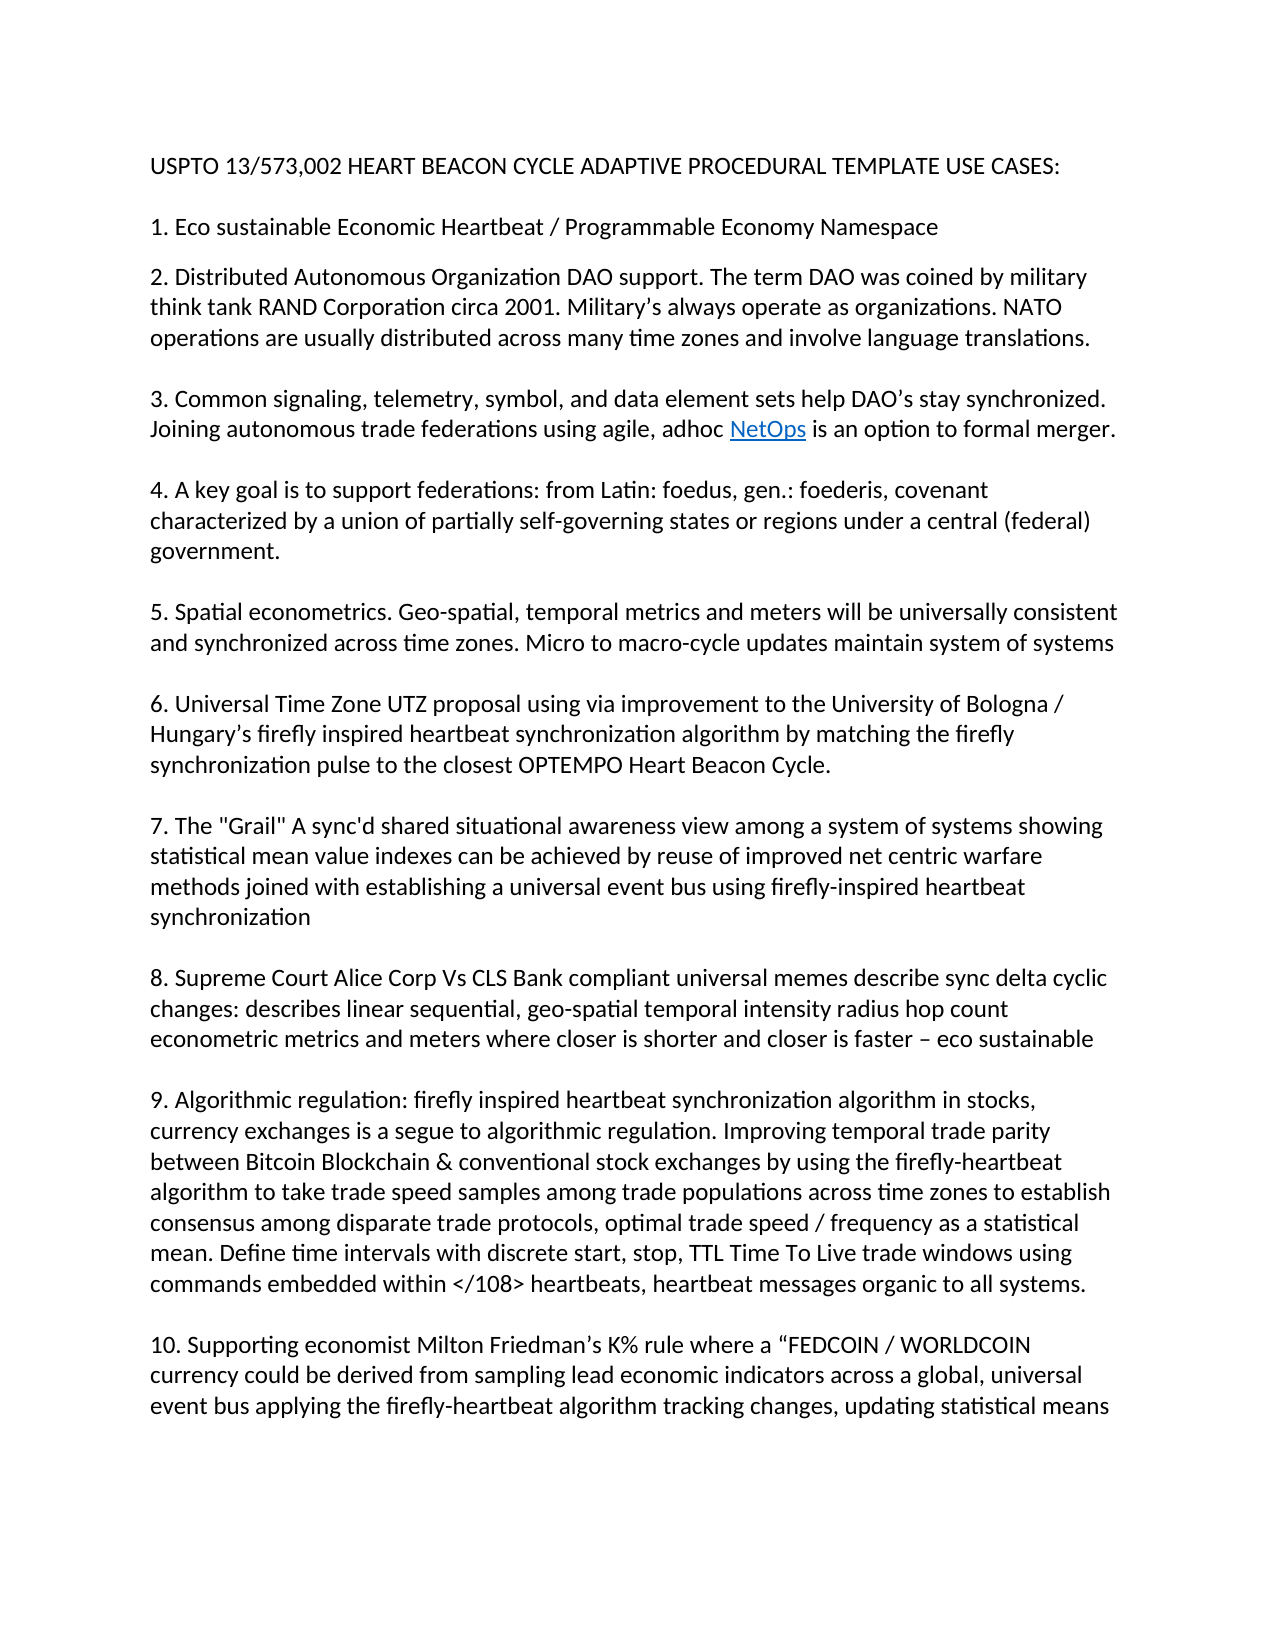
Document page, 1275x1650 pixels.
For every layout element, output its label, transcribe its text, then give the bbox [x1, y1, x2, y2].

text 5. Spatial econometrics. Geo-spatial, temporal metrics and meters will be universally consistent and synchronized across time zones. Micro to macro-cycle updates maintain system of systems [150, 596, 1125, 657]
text USPTO 13/573,002 HEART BEACON CYCLE ADAPTIVE PROCEDURAL TEMPLATE USE CASES: [150, 150, 1125, 181]
text 6. Universal Time Zone UTZ proposal using via improvement to the University of Bologna / Hungary’s firefly inspired heartbeat synchronization algorithm by matching the firefly synchronization pulse to the closest OPTEMPO Heart Beacon Cycle. [150, 688, 1125, 779]
text 8. Supreme Court Alice Corp Vs CLS Bank compliant universal memes describe sync delta cyclic changes: describes linear sequential, geo-spatial temporal intensity radius hop count econometric metrics and meters where closer is shorter and closer is faster – eco sustainable [150, 963, 1125, 1054]
text 3. Common signaling, telemetry, symbol, and data element sets help DAO’s stay synchronized. Joining autonomous trade federations using agile, adhoc NetOps is an option to formal merger. [150, 383, 1125, 444]
text 9. Algorithmic regulation: firefly inspired heartbeat synchronization algorithm in stocks, currency exchanges is a segue to algorithmic regulation. Improving temporal trade parity between Bitcoin Blockchain & conventional stock exchanges by using the firefly-heartbeat algorithm to take trade speed samples among trade populations across time zones to establish consensus among disparate trade protocols, optimal trade speed / frequency as a statistical mean. Define time intervals with discrete start, stop, TTL Time To Live trade windows using commands embedded within </108> heartbeats, heartbeat messages organic to all systems. [150, 1085, 1125, 1298]
text 7. The "Grail" A sync'd shared situational awareness view among a system of systems showing statistical mean value indexes can be achieved by reuse of improved net centric warfare methods joined with establishing a universal event bus using firefly-inspired heartbeat synchronization [150, 810, 1125, 932]
text 10. Supporting economist Milton Friedman’s K% rule where a “FEDCOIN / WORLDCOIN currency could be derived from sampling lead economic indicators across a global, universal event bus applying the firefly-heartbeat algorithm tracking changes, updating statistical means [150, 1329, 1125, 1420]
text 2. Distributed Autonomous Organization DAO support. The term DAO was coined by military think tank RAND Corporation circa 2001. Military’s always operate as organizations. NATO operations are usually distributed across many time zones and involve language translations. [150, 261, 1125, 352]
text 1. Eco sustainable Economic Heartbeat / Programmable Economy Namespace [150, 211, 1125, 242]
text 4. A key goal is to support federations: from Latin: foedus, gen.: foederis, covenant characterized by a union of partially self-governing states or regions under a central (federal) government. [150, 474, 1125, 566]
